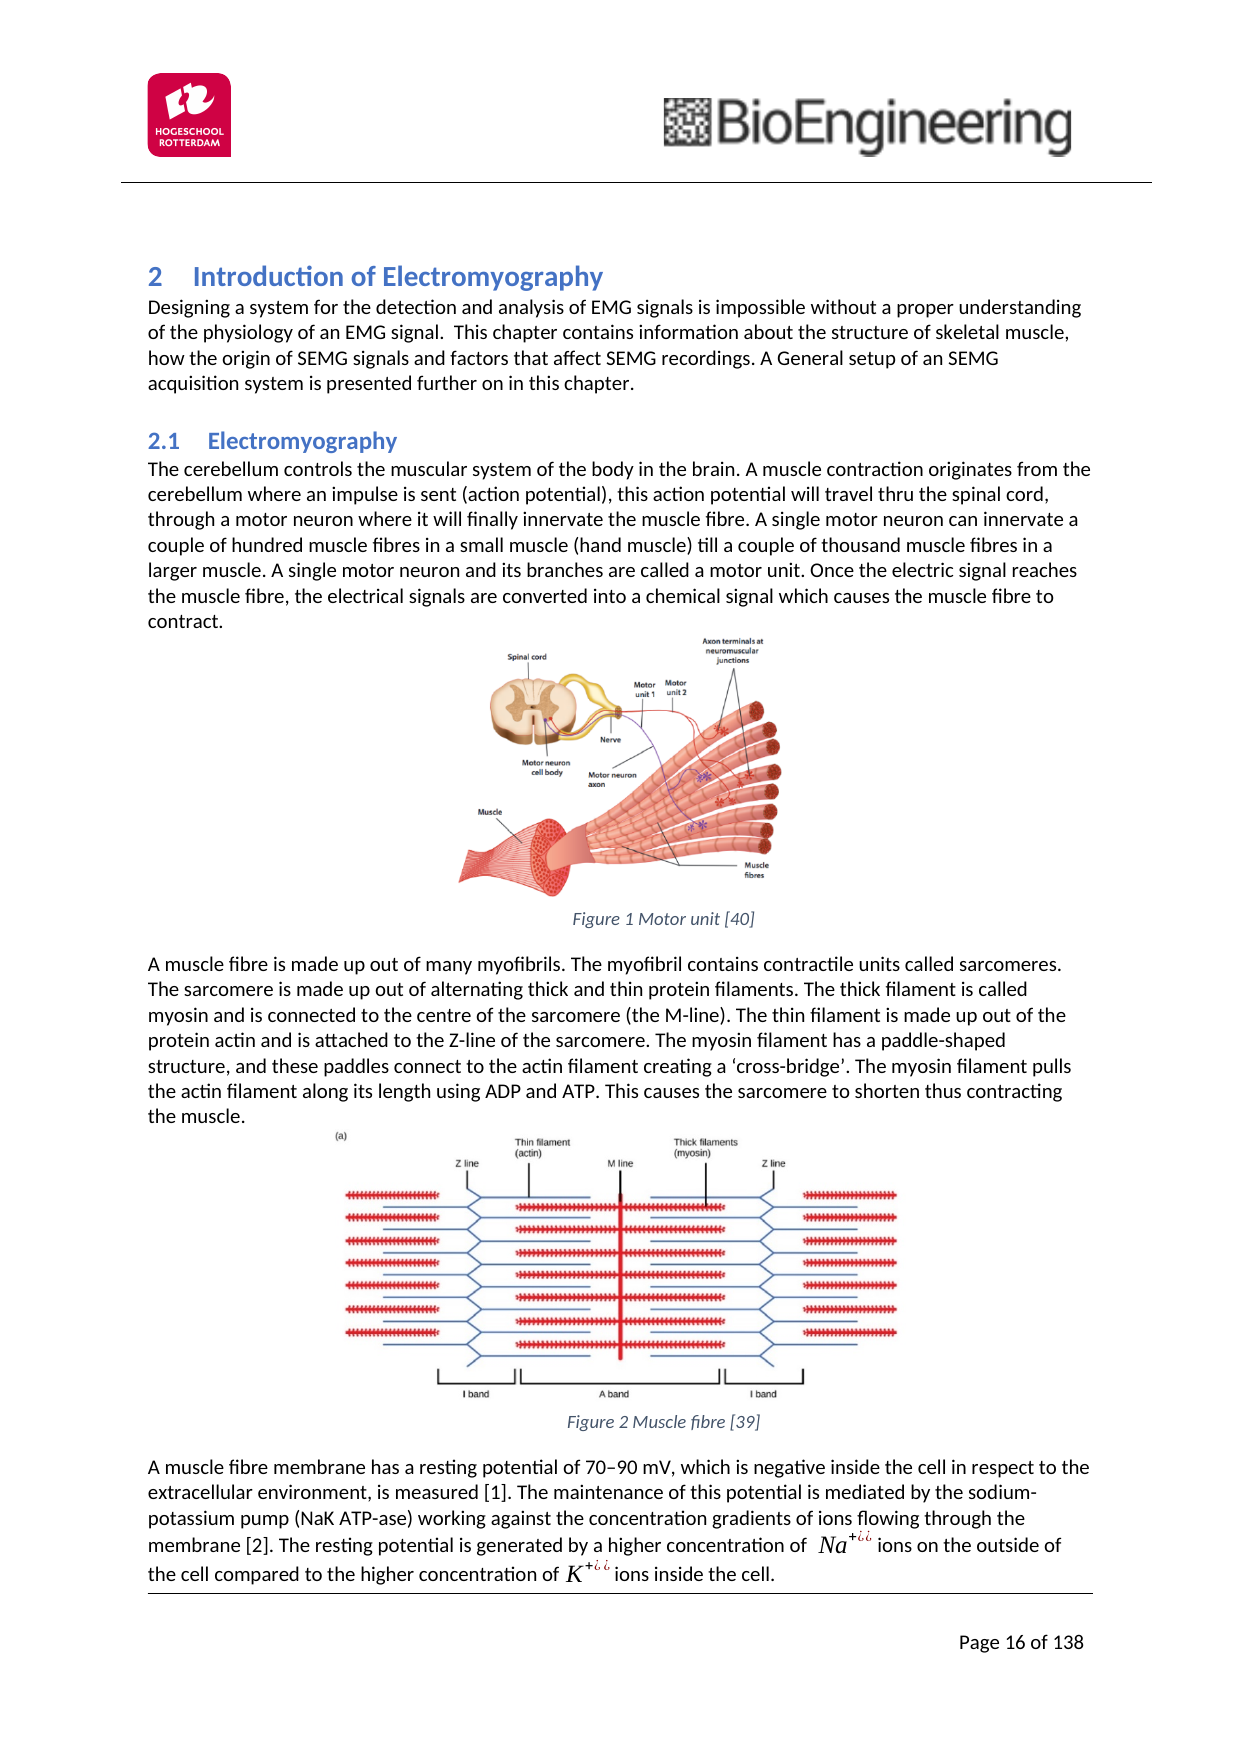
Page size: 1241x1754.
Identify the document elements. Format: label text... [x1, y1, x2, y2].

picture [334, 1129, 906, 1411]
text The cerebellum controls the muscular system of the body in the brain. A muscle contraction originates from the cerebellum where an impulse is sent (action potential), this action potential will travel thru the spinal cord, through a motor neuron where it will finally innervate the muscle fibre. A single motor neuron can innervate a couple of hundred muscle fibres in a small muscle (hand muscle) till a couple of thousand muscle fibres in a larger muscle. A single motor neuron and its branches are called a motor unit. Once the electric signal reaches the muscle fibre, the electrical signals are converted into a chemical signal which causes the muscle fibre to contract. [148, 456, 1093, 634]
subtitle Electromyography [148, 425, 1093, 456]
picture [451, 633, 790, 908]
text Designing a system for the detection and analysis of EMG signals is impossible without a proper understanding of the physiology of an EMG signal. This chapter contains information about the structure of skeletal muscle, how the origin of SEMG signals and factors that affect SEMG recordings. A General setup of an SEMG acquisition system is presented further on in this chapter. [148, 294, 1093, 396]
text Figure 1 Motor unit [40] [236, 907, 1093, 930]
subtitle Introduction of Electromyography [148, 258, 1093, 294]
text A muscle fibre membrane has a resting potential of 70–90 mV, which is negative inside the cell in respect to the extracellular environment, is measured [1]. The maintenance of this potential is mediated by the sodium-potassium pump (NaK ATP-ase) working against the concentration gradients of ions flowing through the membrane [2]. The resting potential is generated by a higher concentration of ions on the outside of the cell compared to the higher concentration of ions inside the cell. [148, 1454, 1093, 1588]
picture [663, 98, 1072, 157]
text Figure 2 Muscle fibre [39] [236, 1410, 1093, 1433]
text A muscle fibre is made up out of many myofibrils. The myofibril contains contractile units called sarcomeres. The sarcomere is made up out of alternating thick and thin protein filaments. The thick filament is called myosin and is connected to the centre of the sarcomere (the M-line). The thin filament is made up out of the protein actin and is attached to the Z-line of the sarcomere. The myosin filament has a paddle-shaped structure, and these paddles connect to the actin filament creating a ‘cross-bridge’. The myosin filament pulls the actin filament along its length using ADP and ATP. This causes the sarcomere to shorten thus contracting the muscle. [148, 951, 1093, 1129]
picture [147, 73, 231, 157]
